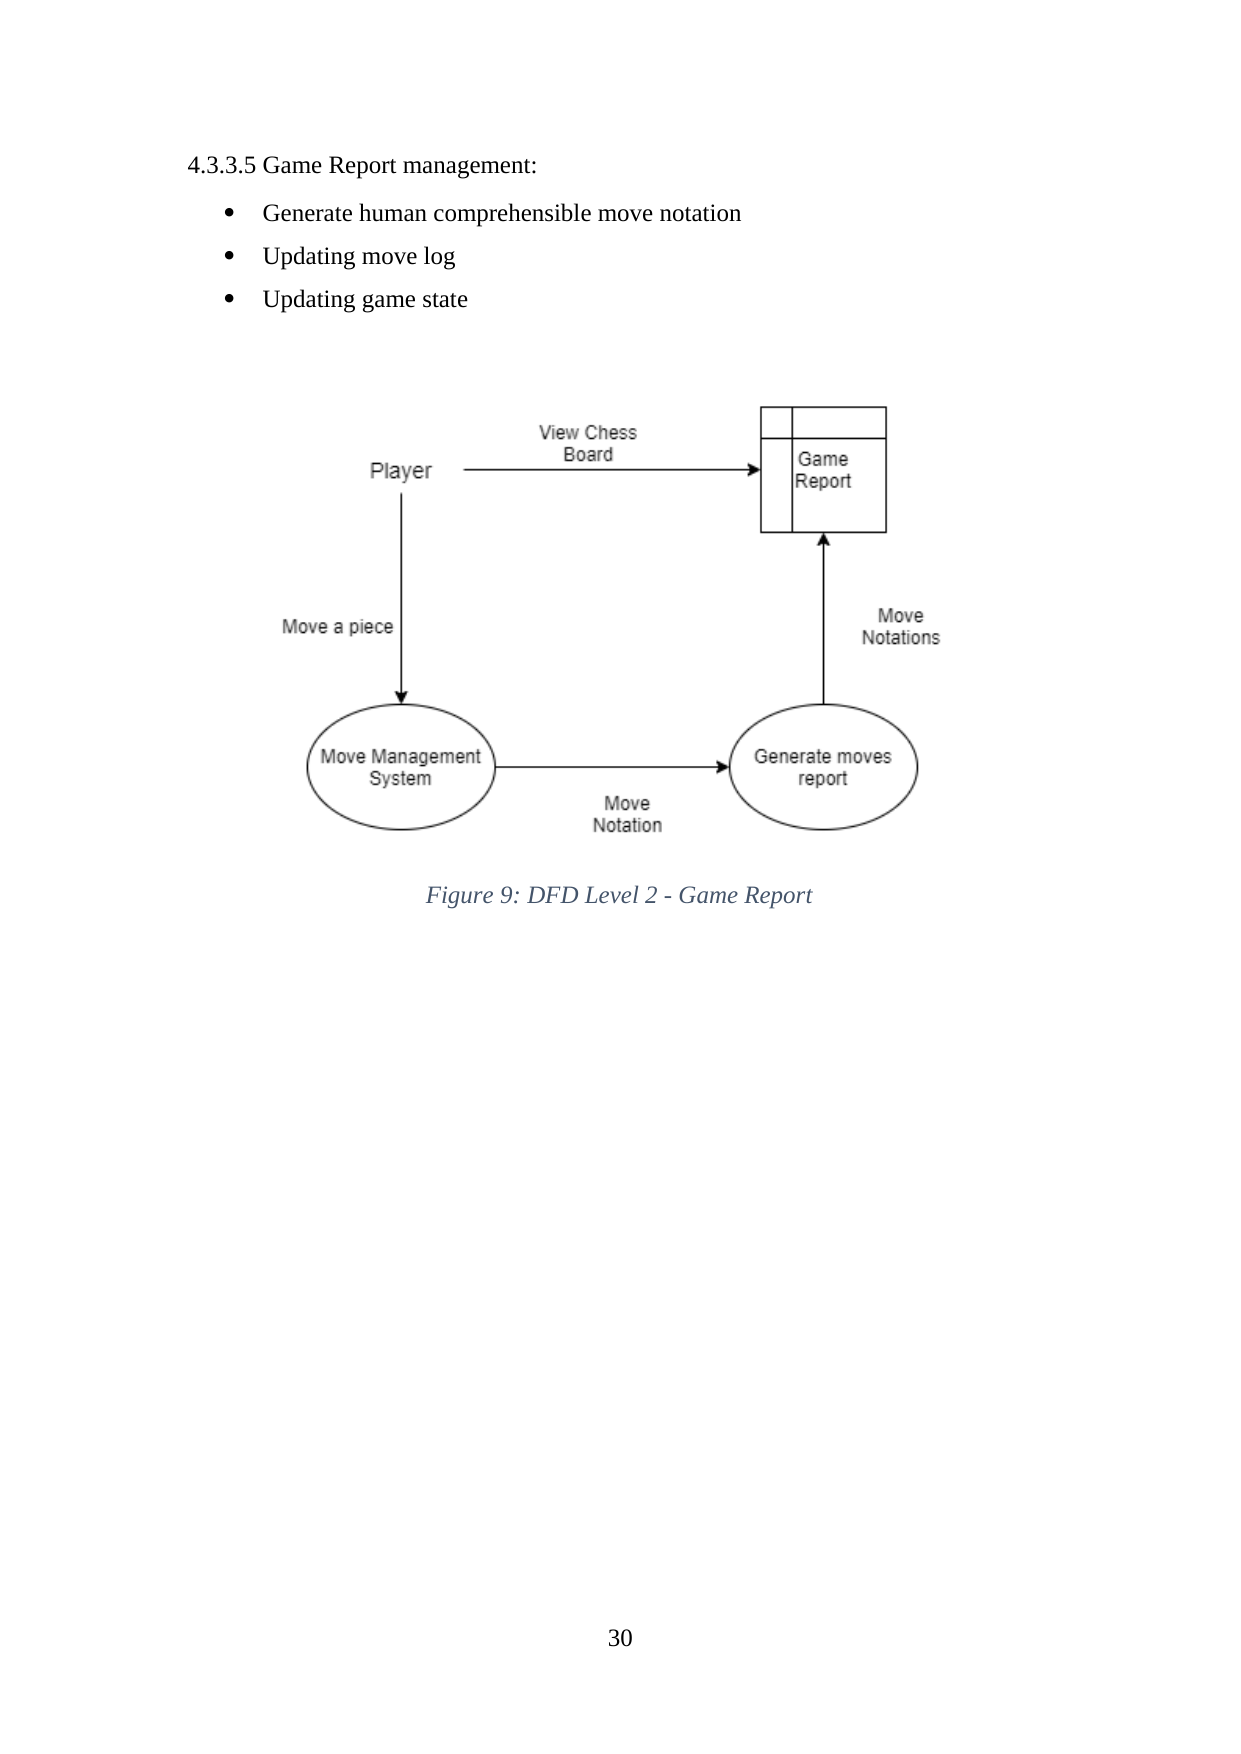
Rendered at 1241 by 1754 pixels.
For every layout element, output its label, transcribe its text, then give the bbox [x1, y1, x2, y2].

text 4.3.3.5 Game Report management: [187, 150, 1053, 179]
list Updating game state [225, 284, 1053, 313]
text Figure 9: DFD Level 2 - Game Report [187, 880, 1053, 909]
list Generate human comprehensible move notation [225, 198, 1053, 226]
picture [260, 391, 980, 862]
list Updating move log [225, 241, 1053, 269]
